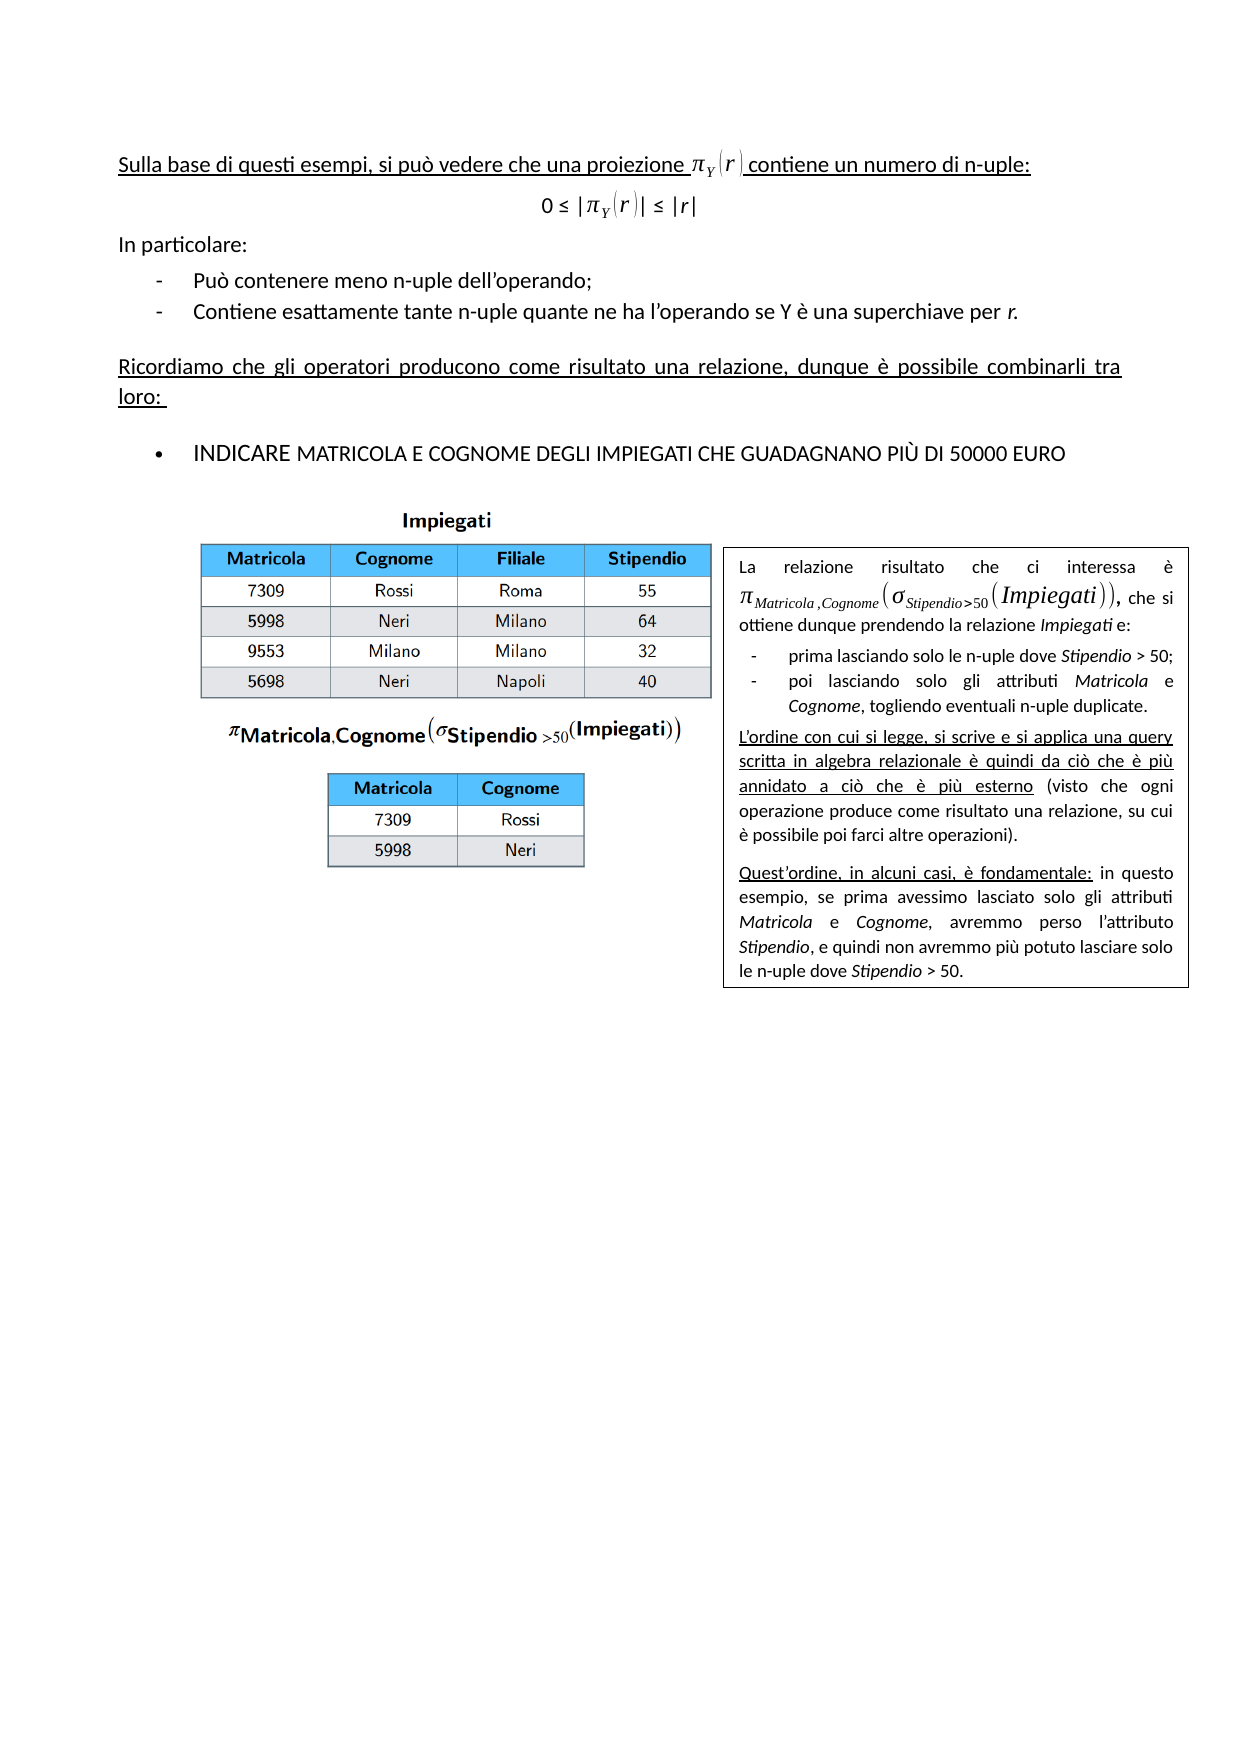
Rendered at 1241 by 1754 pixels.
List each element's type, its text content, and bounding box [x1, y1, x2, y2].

list Può contenere meno n-uple dell’operando; [156, 267, 1122, 294]
list Contiene esattamente tante n-uple quante ne ha l’operando se Y è una superchiave per r. [156, 297, 1122, 325]
text In particolare: [118, 230, 1122, 258]
text Ricordiamo che gli operatori producono come risultato una relazione, dunque è possibile combinarli tra loro: [118, 378, 1122, 410]
picture [195, 508, 715, 871]
list INDICARE MATRICOLA E COGNOME DEGLI IMPIEGATI CHE GUADAGNANO PIÙ DI 50000 EURO [156, 437, 1122, 468]
text Sulla base di questi esempi, si può vedere che una proiezione contiene un numero di n-uple: [118, 148, 1122, 180]
text Ricordiamo che gli operatori producono come risultato una relazione, dunque è possibile combinarli tra loro: [118, 352, 1122, 376]
text 0 ≤ || ≤ |r| [118, 189, 1122, 222]
